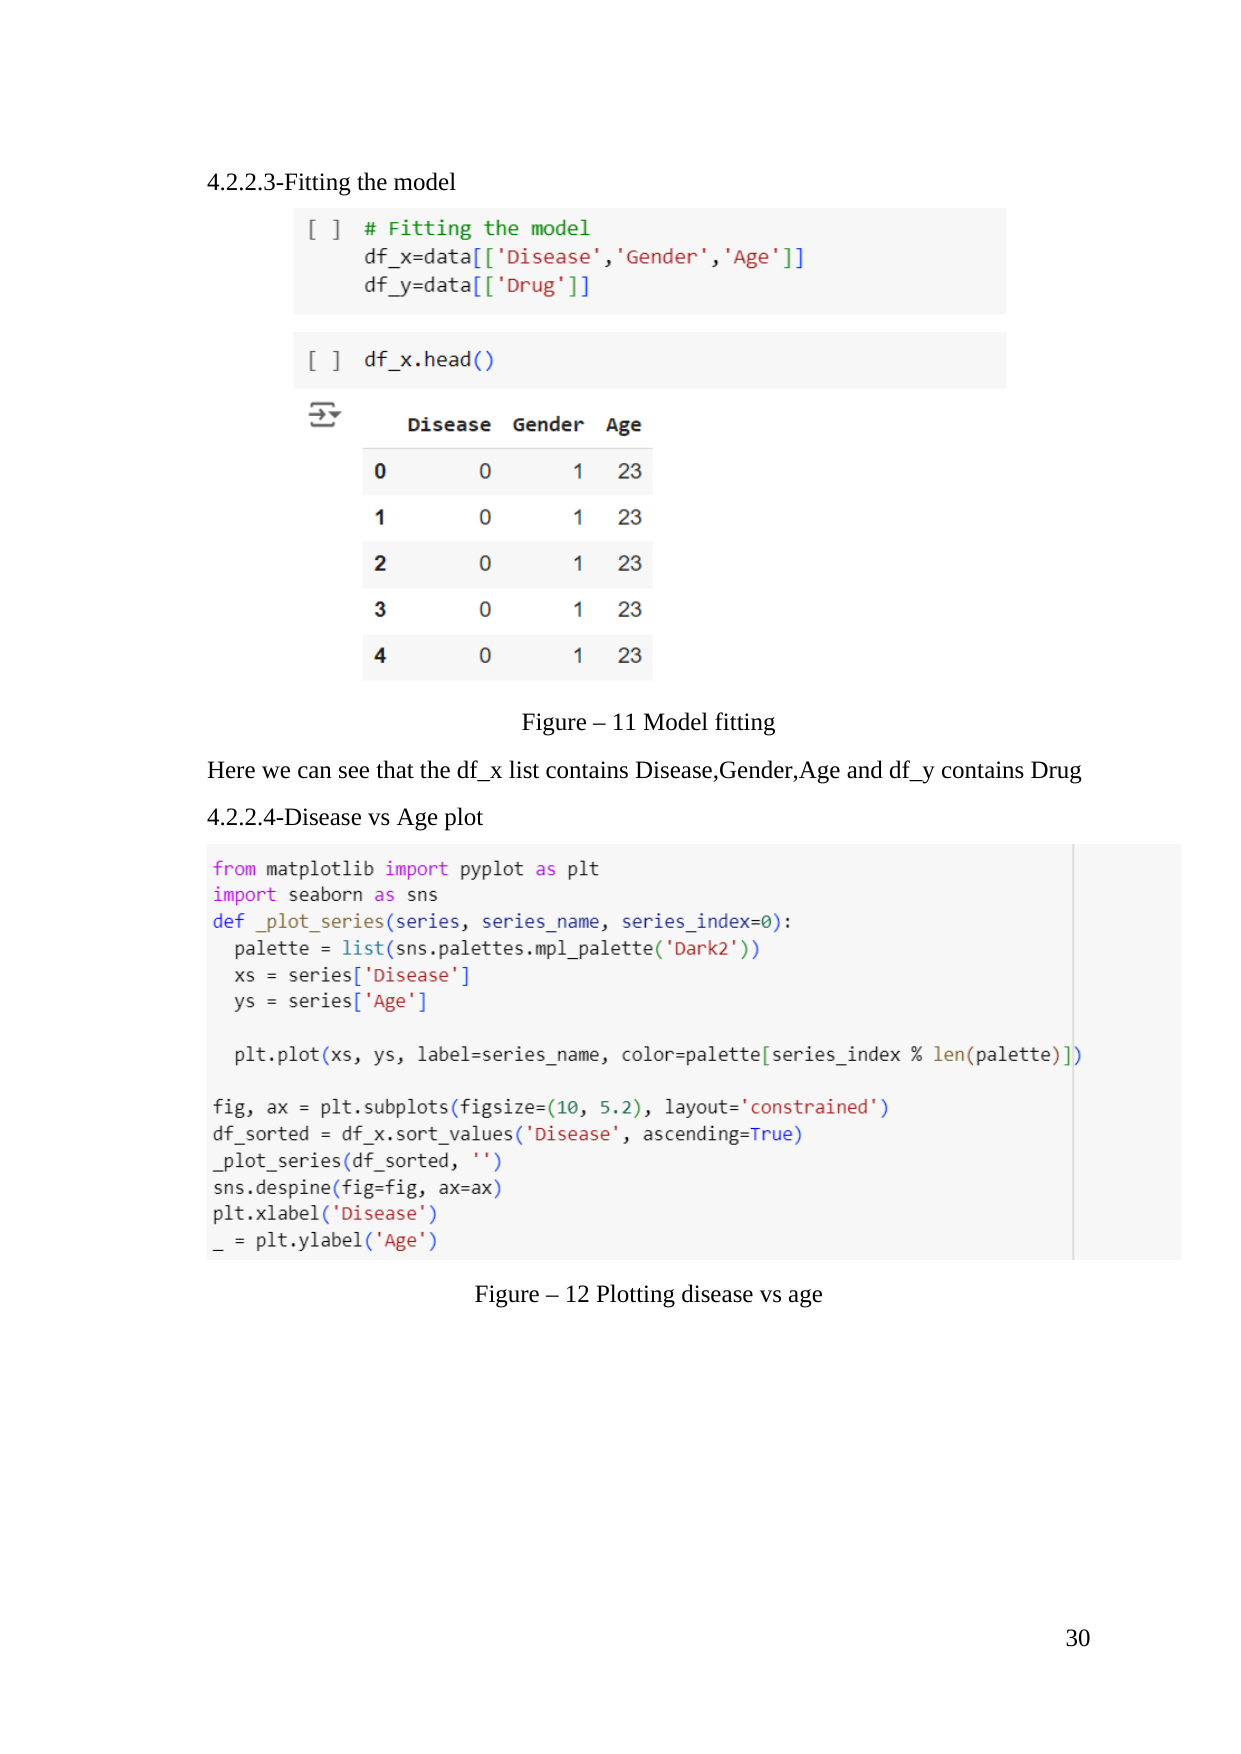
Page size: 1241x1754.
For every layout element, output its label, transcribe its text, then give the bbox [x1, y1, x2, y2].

subtitle 4.2.2.3-Fitting the model [207, 167, 1090, 195]
subtitle 4.2.2.4-Disease vs Age plot [207, 802, 1090, 831]
text Here we can see that the df_x list contains Disease,Gender,Age and df_y contains Drug [207, 755, 1090, 783]
text Figure – 11 Model fitting [207, 707, 1090, 736]
picture [290, 208, 1007, 689]
picture [206, 844, 1182, 1260]
text Figure – 12 Plotting disease vs age [207, 1279, 1090, 1307]
